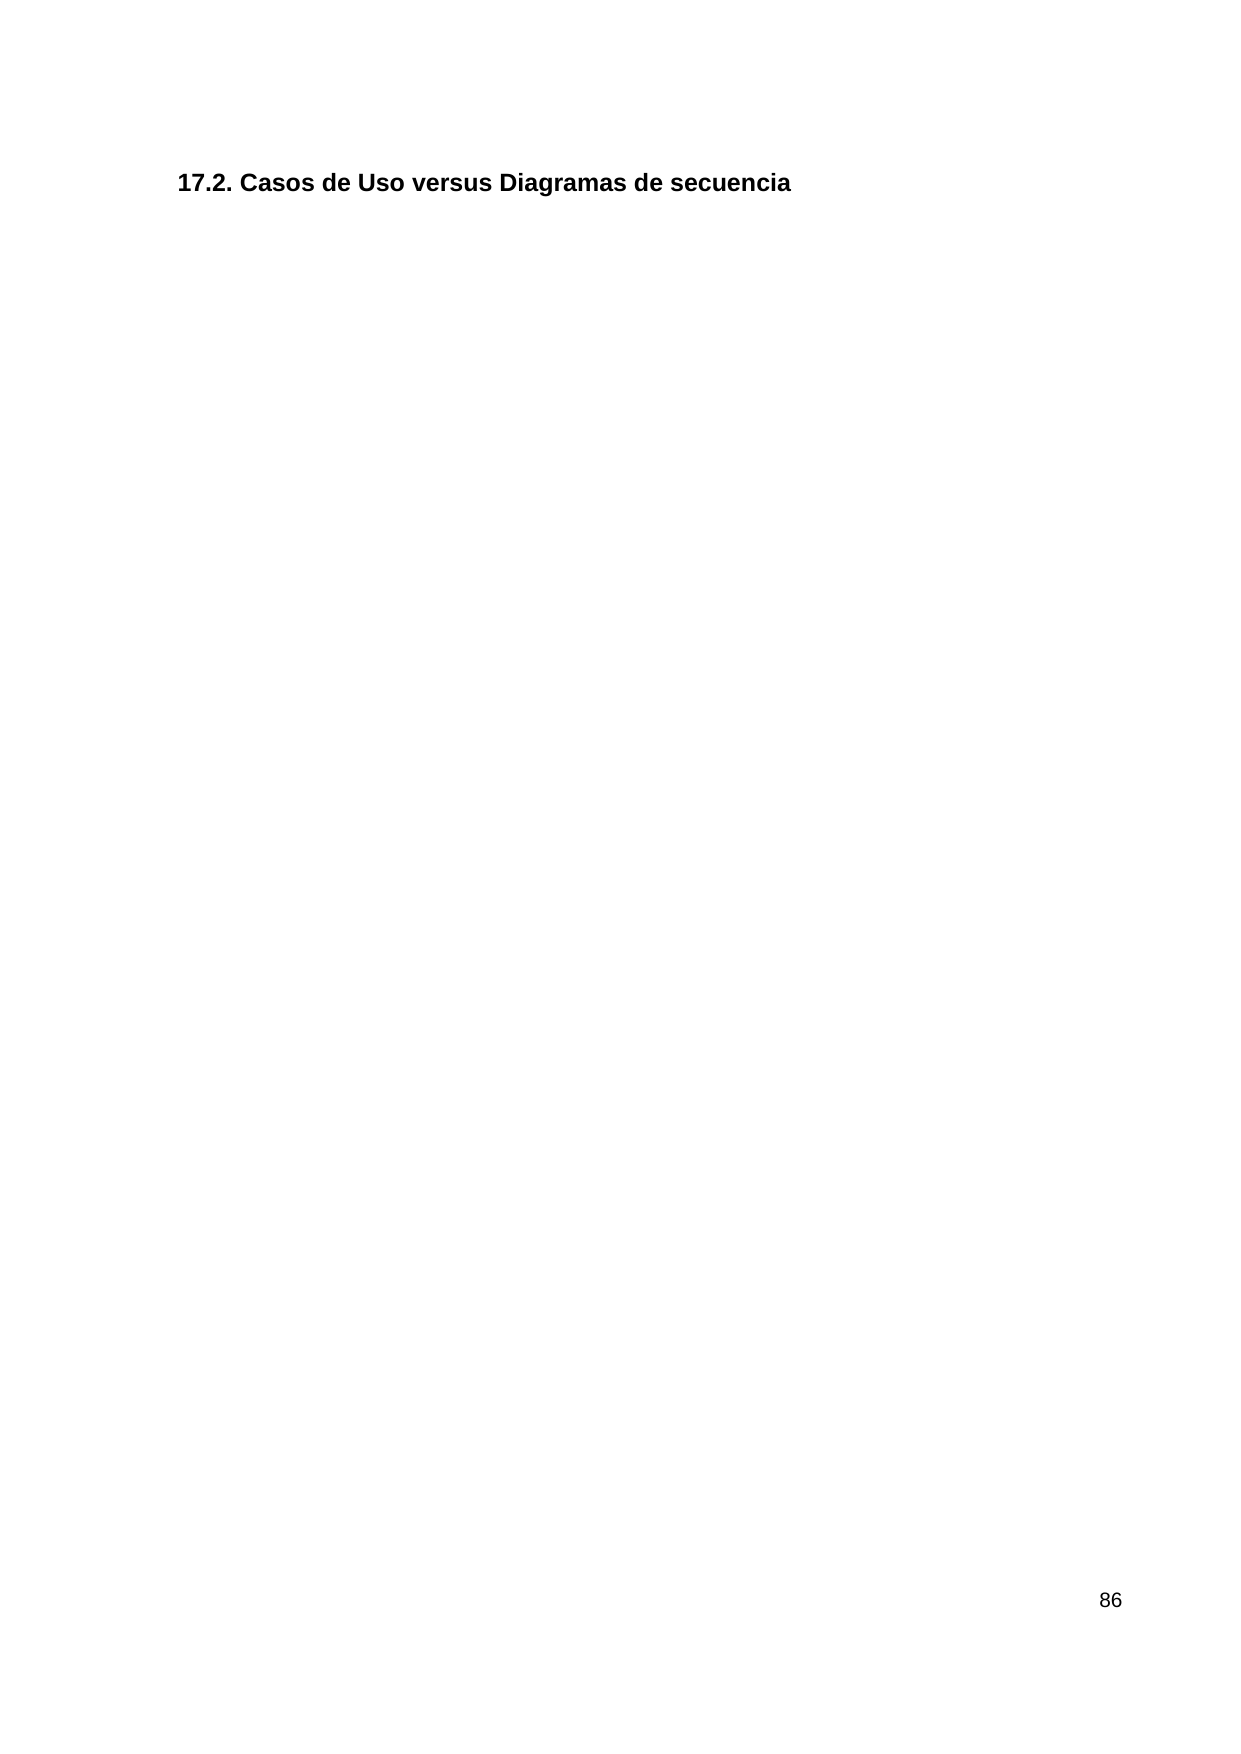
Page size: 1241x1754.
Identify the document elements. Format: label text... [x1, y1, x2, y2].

subtitle 17.2. Casos de Uso versus Diagramas de secuencia [177, 168, 1122, 197]
